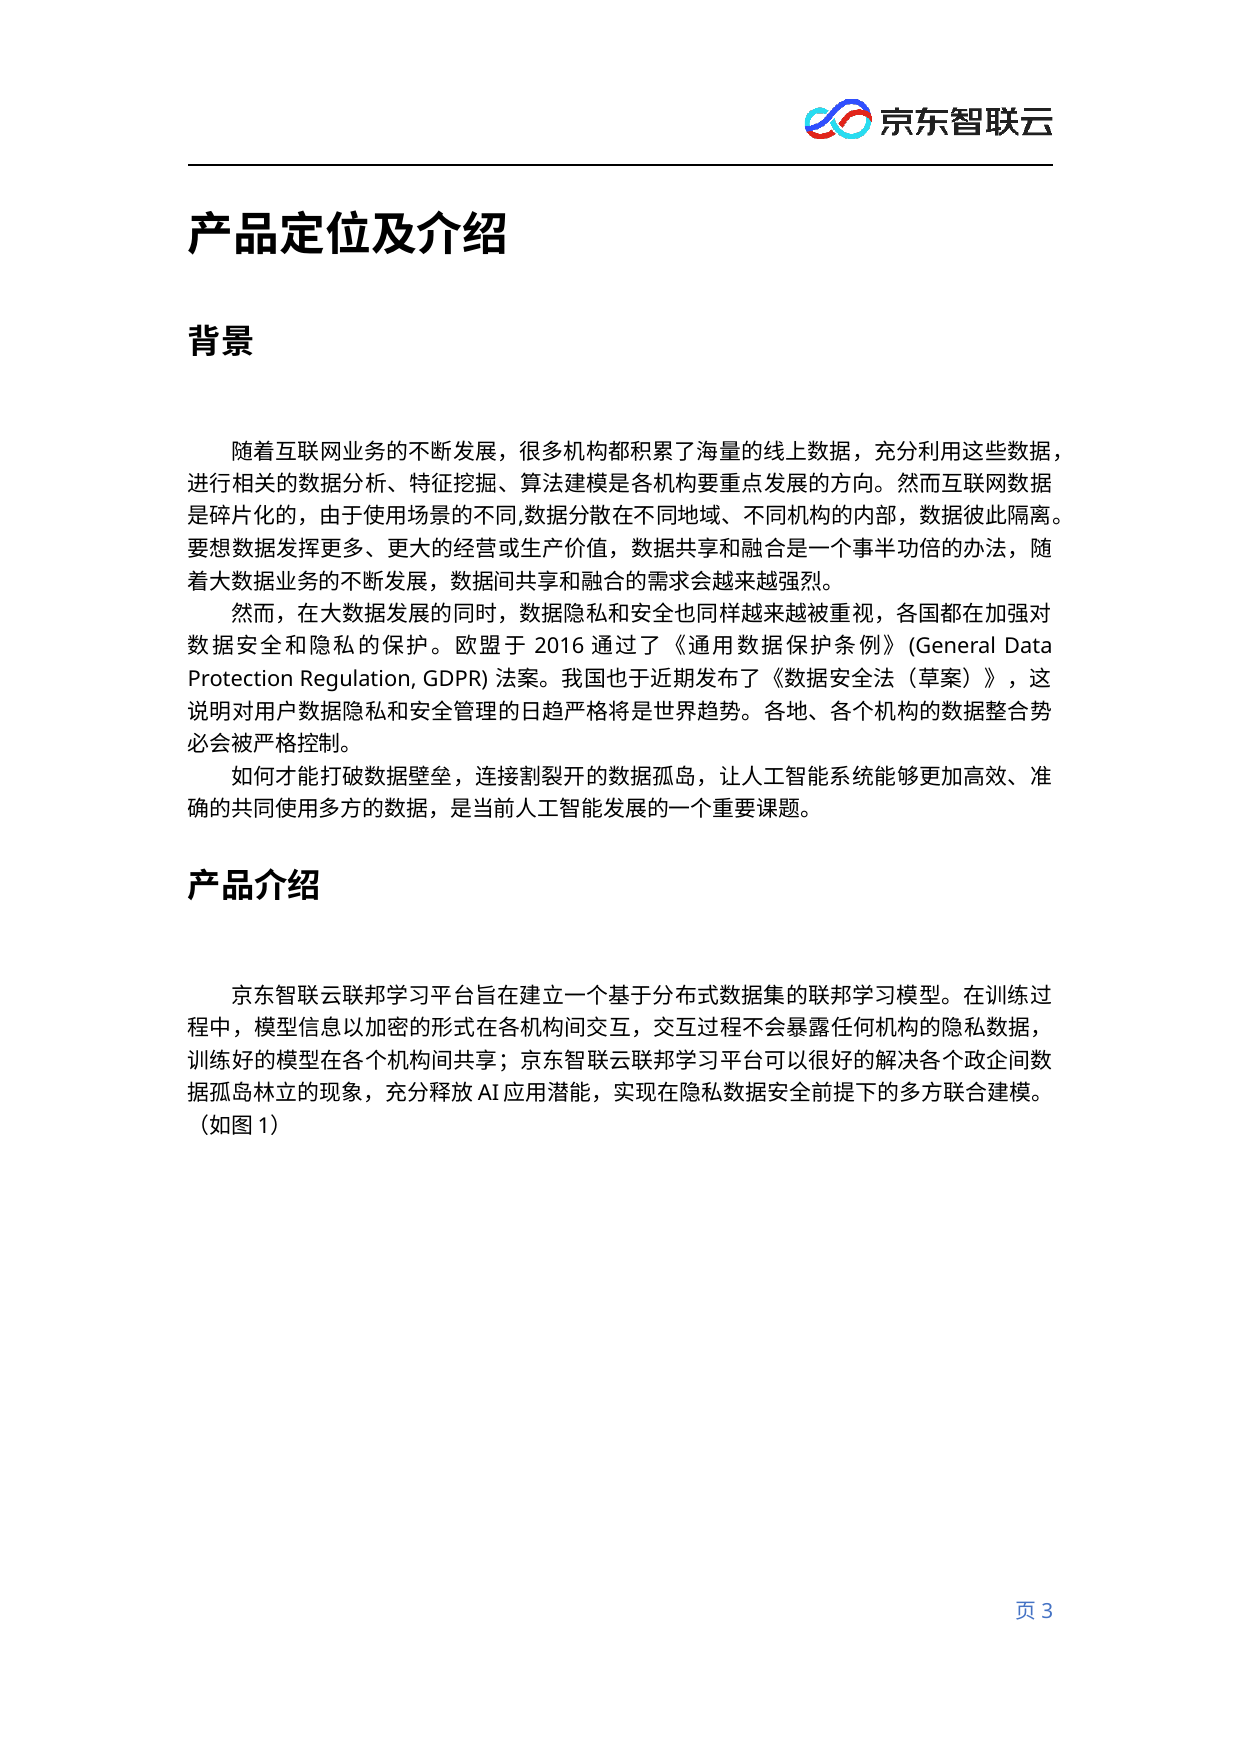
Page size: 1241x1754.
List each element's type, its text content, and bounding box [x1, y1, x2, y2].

text 京东智联云联邦学习平台旨在建立一个基于分布式数据集的联邦学习模型。在训练过程中，模型信息以加密的形式在各机构间交互，交互过程不会暴露任何机构的隐私数据，训练好的模型在各个机构间共享；京东智联云联邦学习平台可以很好的解决各个政企间数据孤岛林立的现象，充分释放AI应用潜能，实现在隐私数据安全前提下的多方联合建模。（如图1） [187, 977, 1053, 1140]
picture [804, 99, 1053, 139]
subtitle 产品定位及介绍 [187, 181, 1053, 279]
text 然而，在大数据发展的同时，数据隐私和安全也同样越来越被重视，各国都在加强对数据安全和隐私的保护。欧盟于2016通过了《通用数据保护条例》(General Data Protection Regulation, GDPR) 法案。我国也于近期发布了《数据安全法（草案）》，这说明对用户数据隐私和安全管理的日趋严格将是世界趋势。各地、各个机构的数据整合势必会被严格控制。 [187, 596, 1053, 758]
subtitle 背景 [187, 306, 1053, 371]
text 随着互联网业务的不断发展，很多机构都积累了海量的线上数据，充分利用这些数据，进行相关的数据分析、特征挖掘、算法建模是各机构要重点发展的方向。然而互联网数据是碎片化的，由于使用场景的不同,数据分散在不同地域、不同机构的内部，数据彼此隔离。要想数据发挥更多、更大的经营或生产价值，数据共享和融合是一个事半功倍的办法，随着大数据业务的不断发展，数据间共享和融合的需求会越来越强烈。 [187, 433, 1053, 596]
subtitle 产品介绍 [187, 850, 1053, 915]
text 如何才能打破数据壁垒，连接割裂开的数据孤岛，让人工智能系统能够更加高效、准确的共同使用多方的数据，是当前人工智能发展的一个重要课题。 [187, 758, 1053, 823]
